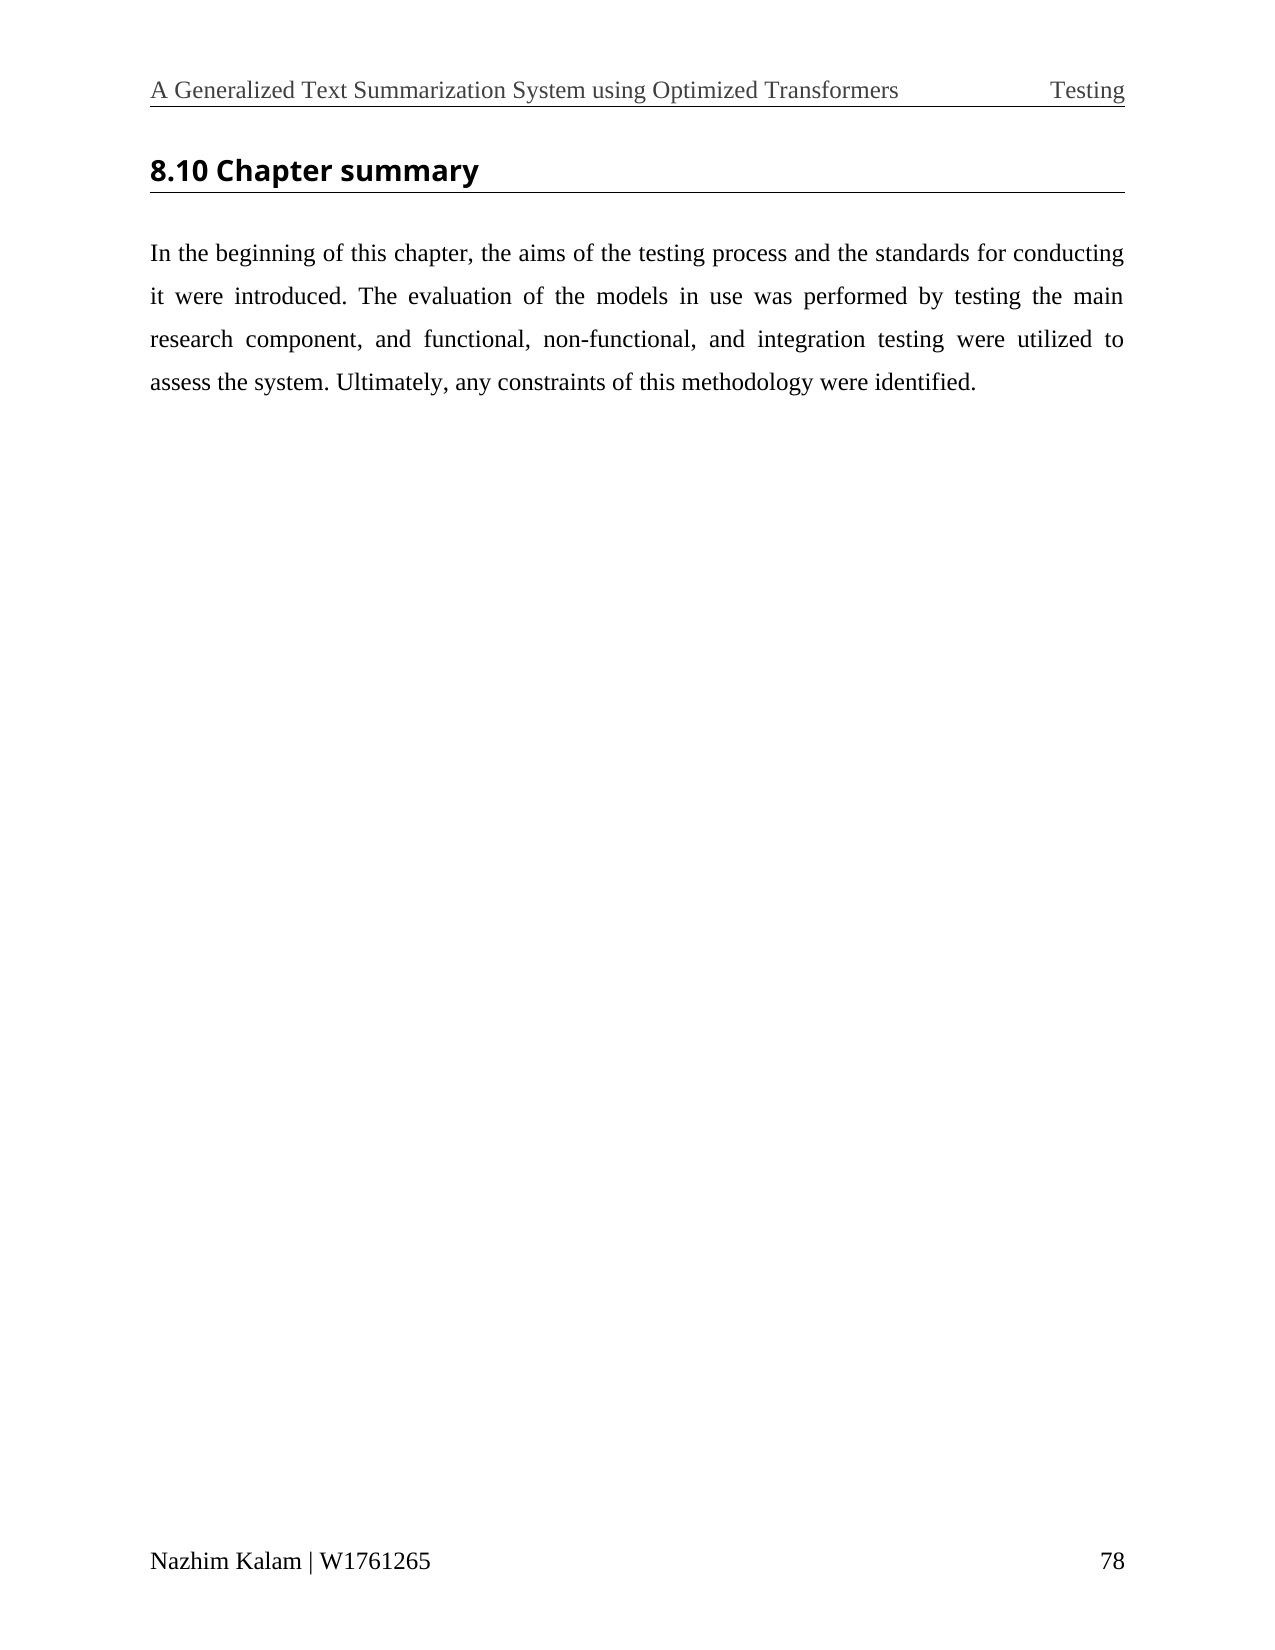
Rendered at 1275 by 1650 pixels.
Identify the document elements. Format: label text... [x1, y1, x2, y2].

text In the beginning of this chapter, the aims of the testing process and the standards for conducting it were introduced. The evaluation of the models in use was performed by testing the main research component, and functional, non-functional, and integration testing were utilized to assess the system. Ultimately, any constraints of this methodology were identified. [150, 238, 1125, 396]
subtitle 8.10 Chapter summary [150, 150, 1125, 192]
